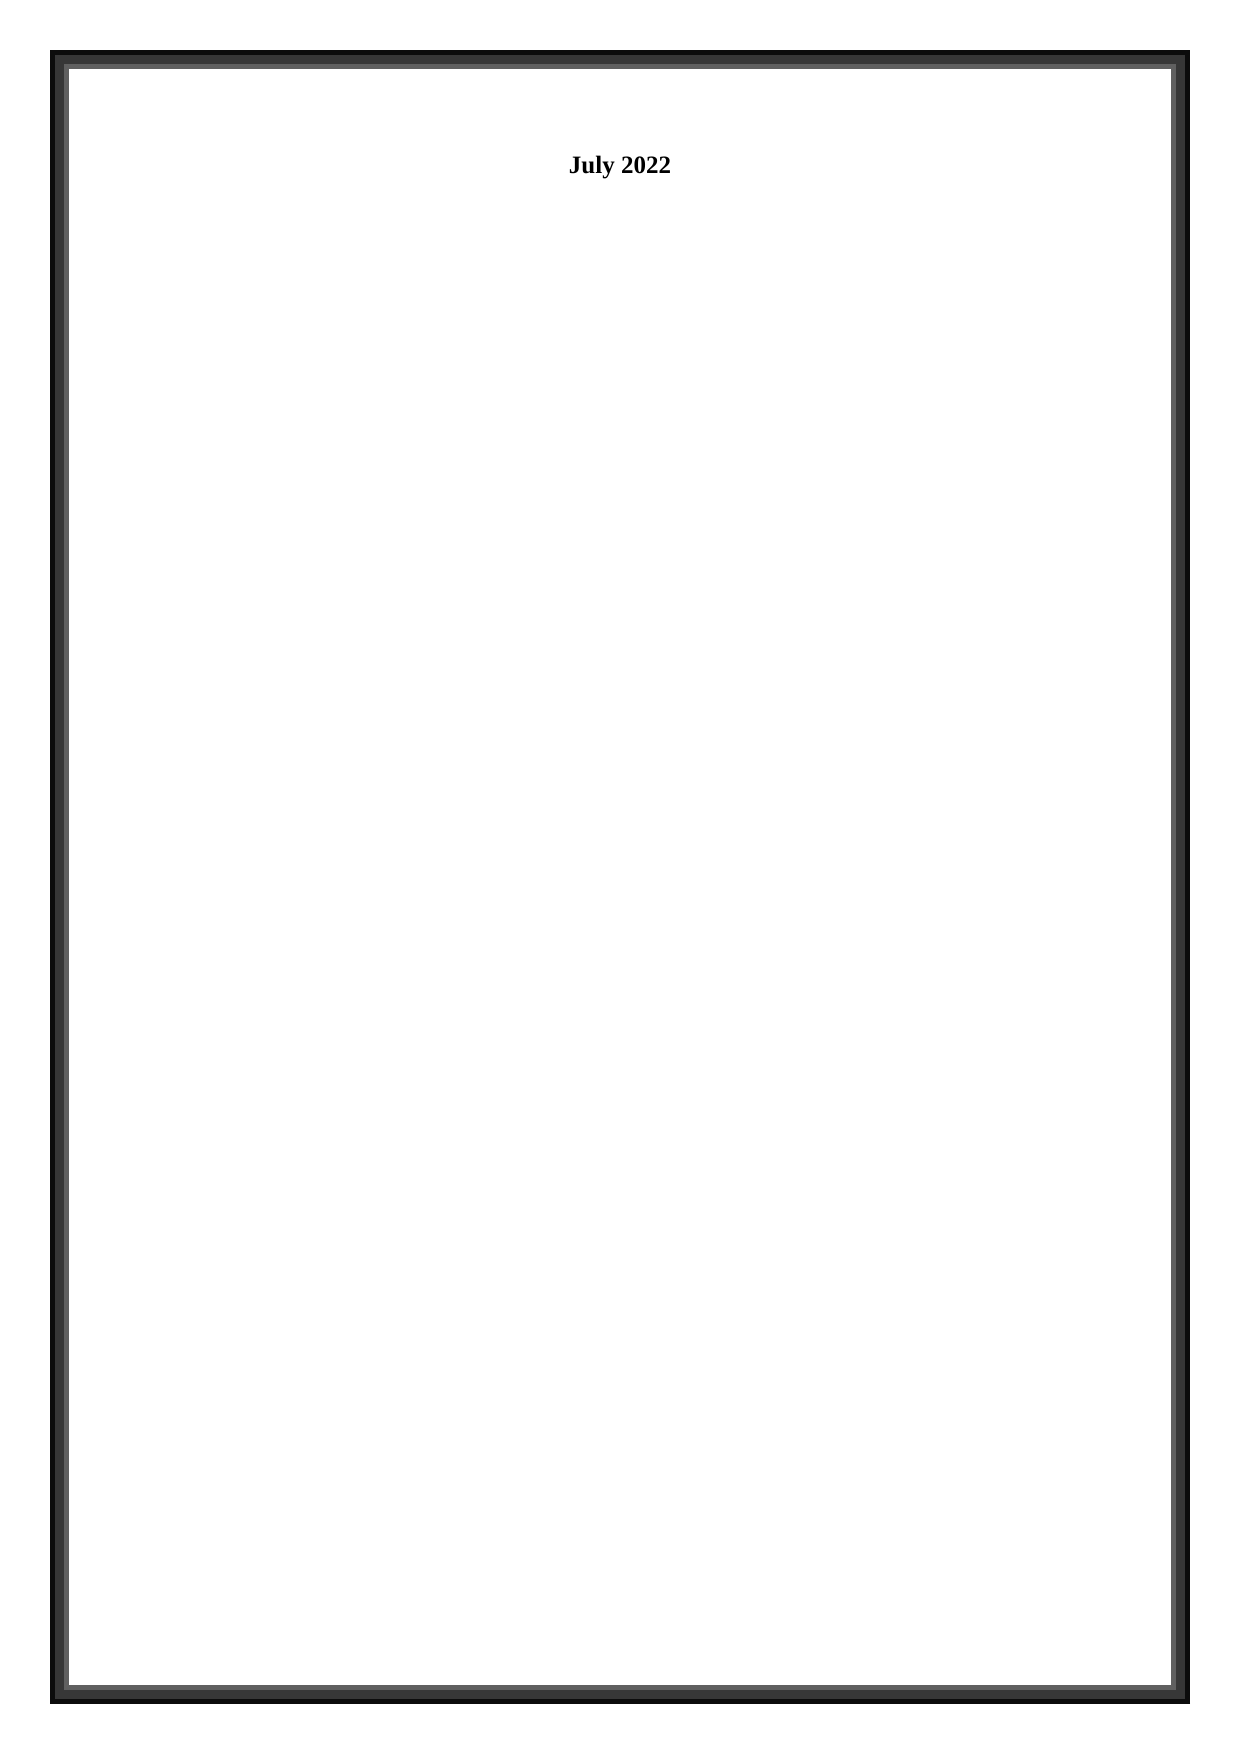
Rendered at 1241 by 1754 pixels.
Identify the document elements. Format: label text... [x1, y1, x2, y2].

text July 2022 [187, 150, 1053, 179]
